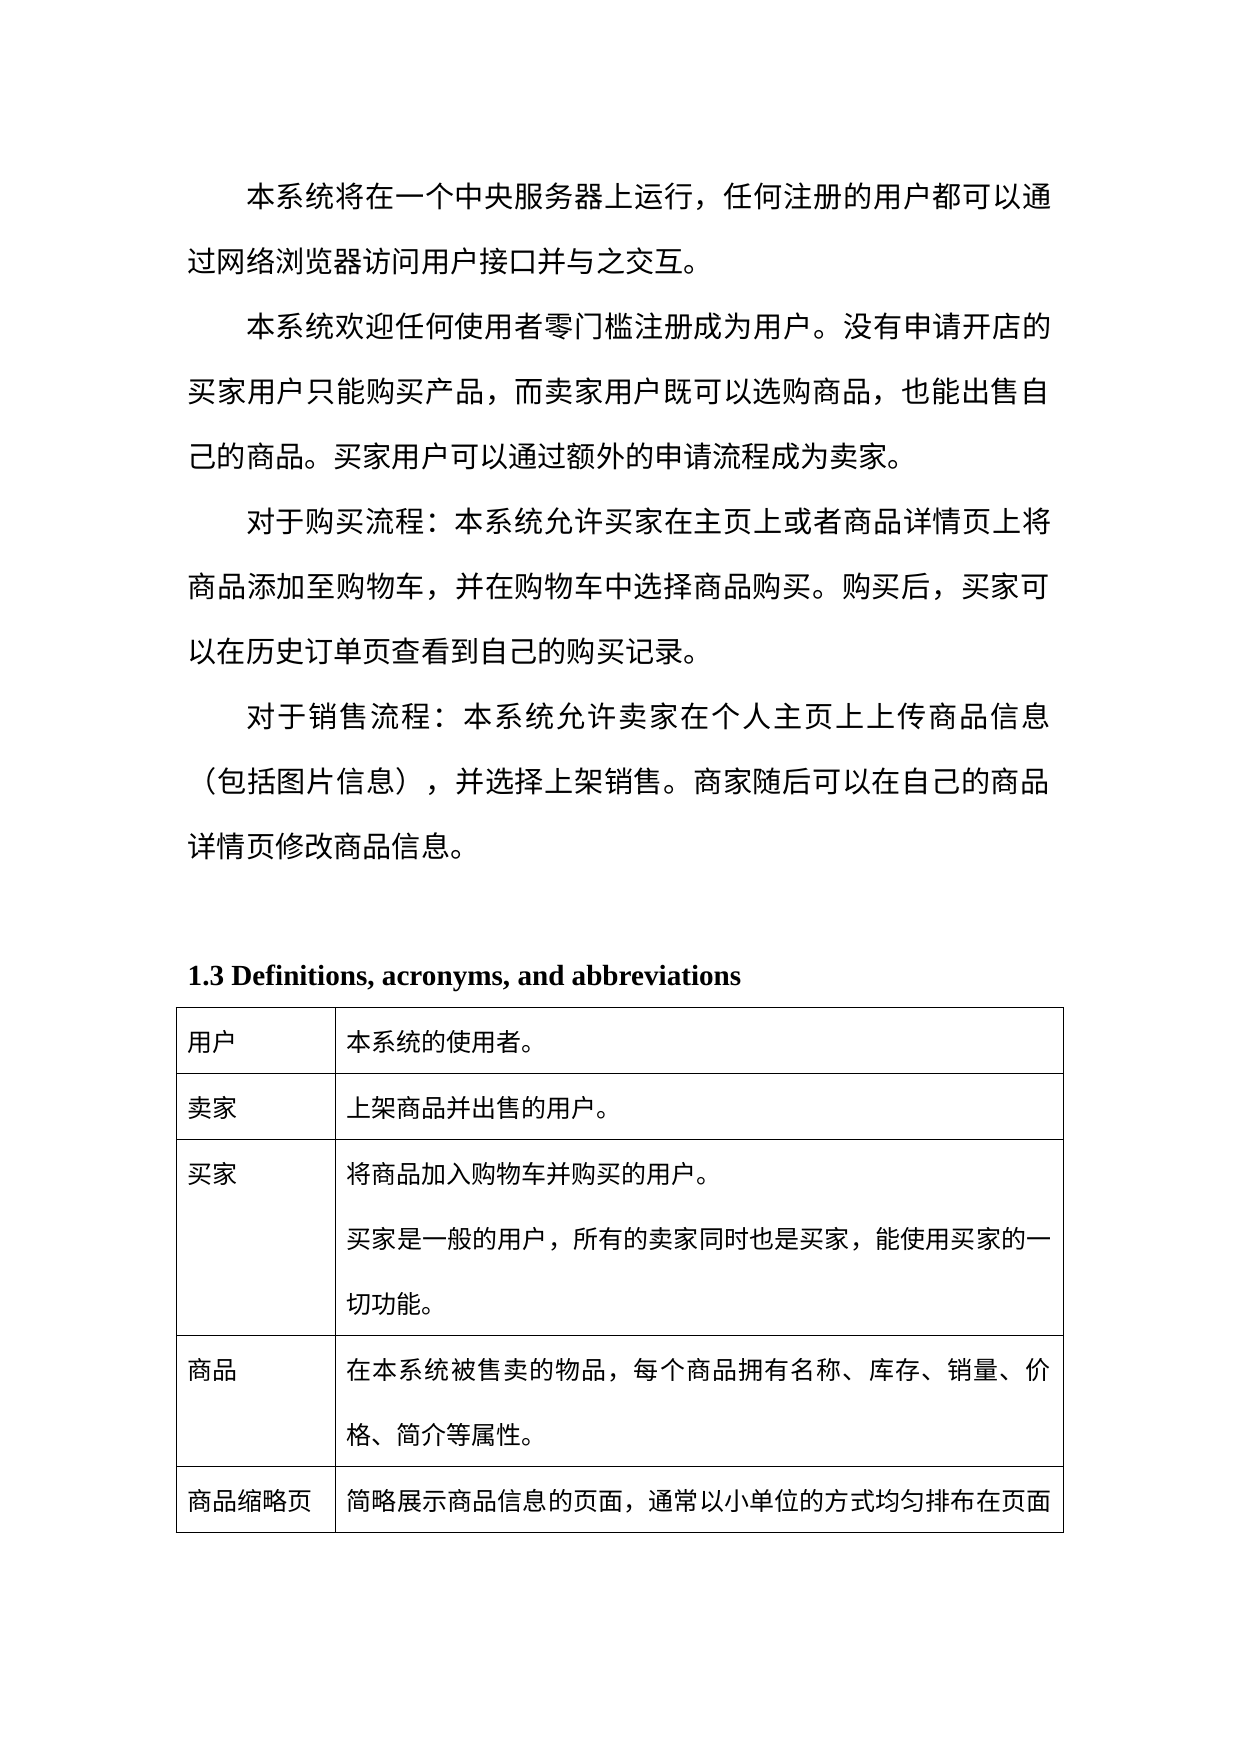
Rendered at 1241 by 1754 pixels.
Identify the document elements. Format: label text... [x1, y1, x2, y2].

table_cell 在本系统被售卖的物品，每个商品拥有名称、库存、销量、价格、简介等属性。 [336, 1336, 1063, 1466]
text 对于购买流程：本系统允许买家在主页上或者商品详情页上将商品添加至购物车，并在购物车中选择商品购买。购买后，买家可以在历史订单页查看到自己的购买记录。 [187, 487, 1053, 682]
table_cell 将商品加入购物车并购买的用户。 买家是一般的用户，所有的卖家同时也是买家，能使用买家的一切功能。 [336, 1140, 1063, 1335]
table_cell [336, 1467, 1063, 1532]
table_header 本系统的使用者。 [336, 1008, 1063, 1073]
text 本系统欢迎任何使用者零门槛注册成为用户。没有申请开店的买家用户只能购买产品，而卖家用户既可以选购商品，也能出售自己的商品。买家用户可以通过额外的申请流程成为卖家。 [187, 292, 1053, 487]
text 本系统将在一个中央服务器上运行，任何注册的用户都可以通过网络浏览器访问用户接口并与之交互。 [187, 162, 1053, 292]
text 对于销售流程：本系统允许卖家在个人主页上上传商品信息（包括图片信息），并选择上架销售。商家随后可以在自己的商品详情页修改商品信息。 [187, 682, 1053, 877]
table_cell 买家 [177, 1140, 335, 1335]
table_cell 商品 [177, 1336, 335, 1466]
table_cell 上架商品并出售的用户。 [336, 1074, 1063, 1139]
table_cell 商品缩略页 [177, 1467, 335, 1532]
text 1.3 Definitions, acronyms, and abbreviations [187, 942, 1053, 1007]
table_cell 卖家 [177, 1074, 335, 1139]
table_header 用户 [177, 1008, 335, 1073]
